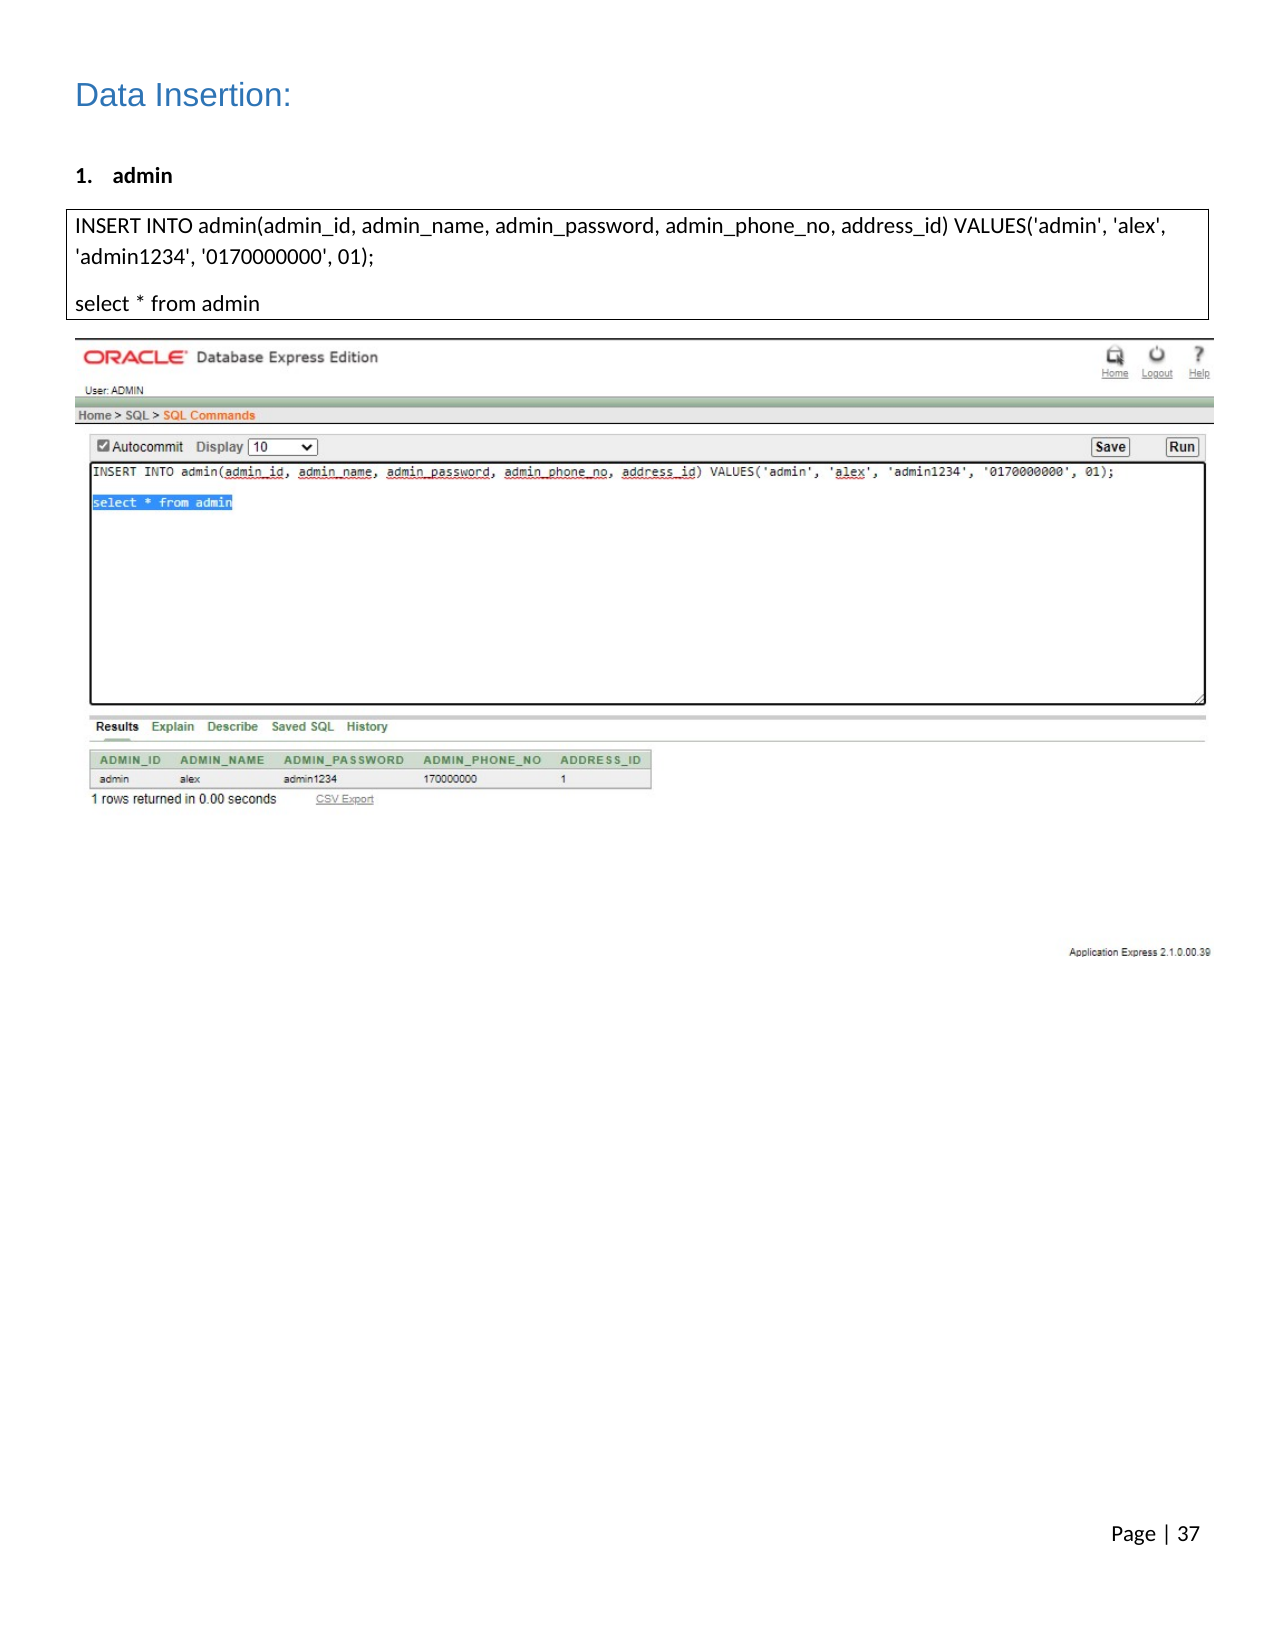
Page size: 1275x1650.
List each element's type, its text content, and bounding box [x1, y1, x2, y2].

picture [75, 338, 1214, 957]
text select * from admin [67, 286, 1208, 319]
list admin [75, 162, 1200, 189]
text INSERT INTO admin(admin_id, admin_name, admin_password, admin_phone_no, address_id) VALUES('admin', 'alex', 'admin1234', '0170000000', 01); [67, 210, 1208, 270]
subtitle Data Insertion: [75, 75, 1200, 113]
